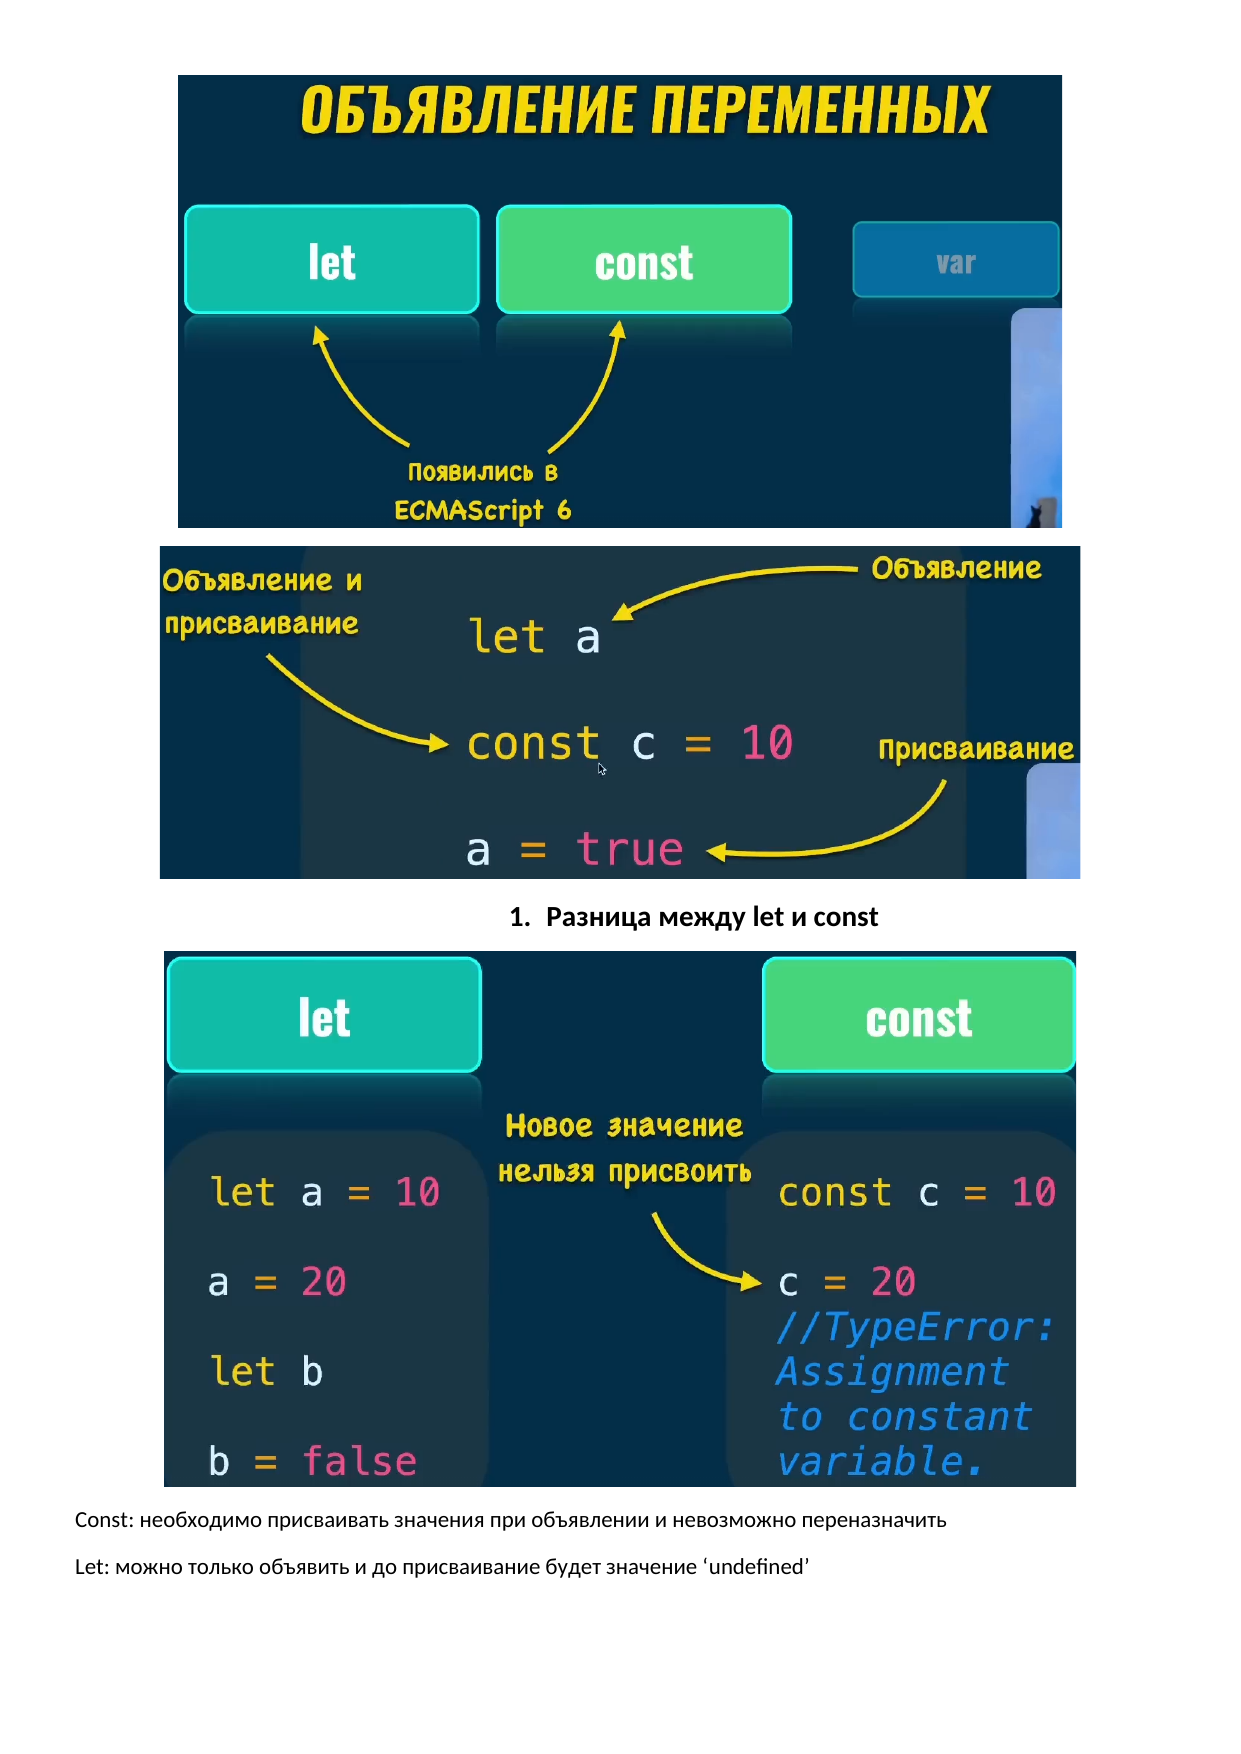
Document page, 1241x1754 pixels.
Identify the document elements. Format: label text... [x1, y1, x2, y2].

text Const: необходимо присваивать значения при объявлении и невозможно переназначить [75, 1505, 1165, 1533]
subtitle Разница между let и сonst [222, 898, 1165, 933]
text Let: можно только объявить и до присваивание будет значение ‘undefined’ [75, 1552, 1165, 1580]
picture [937, 254, 976, 275]
picture [164, 951, 1077, 1487]
picture [178, 75, 1063, 528]
picture [159, 546, 1081, 879]
